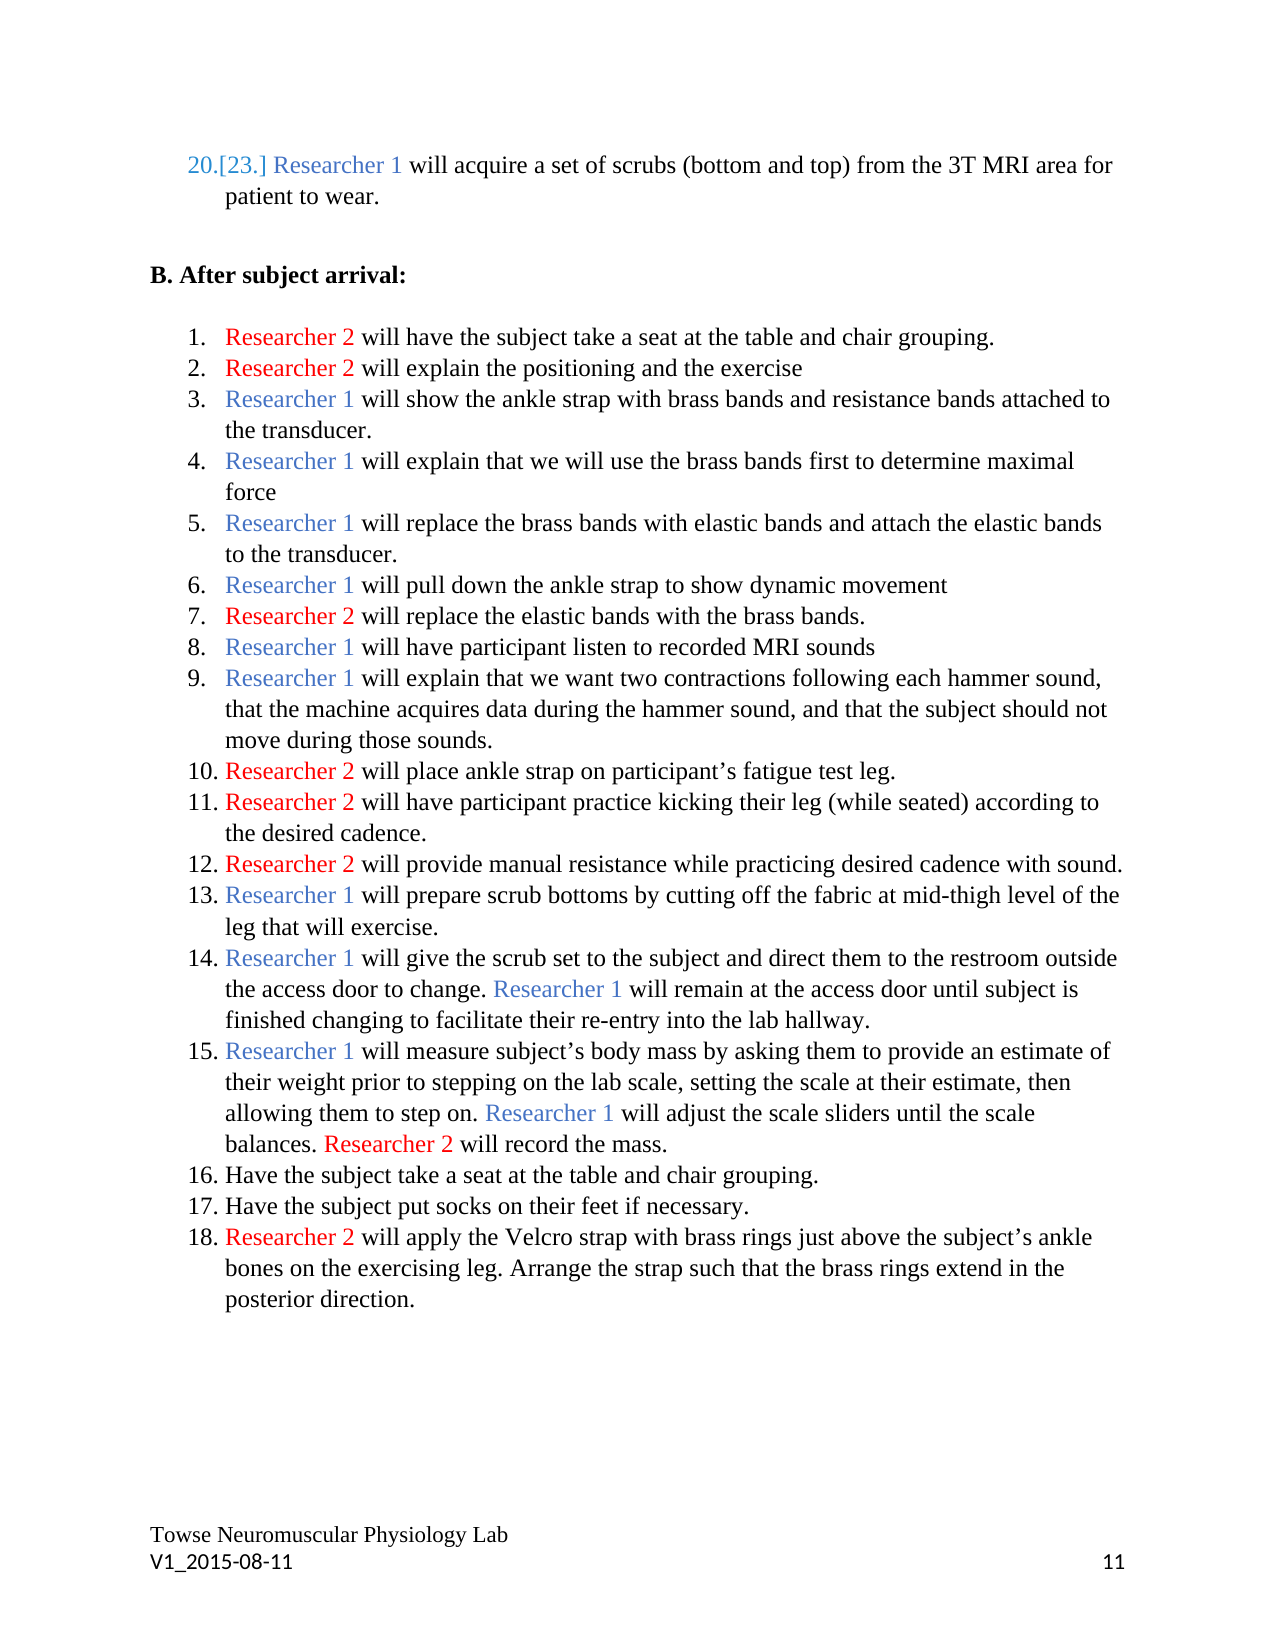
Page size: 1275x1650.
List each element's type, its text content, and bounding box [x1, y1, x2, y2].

list Researcher 2 will replace the elastic bands with the brass bands. [187, 601, 1125, 630]
list Researcher 1 will give the scrub set to the subject and direct them to the restroom outside the access door to change. Researcher 1 will remain at the access door until subject is finished changing to facilitate their re-entry into the lab hallway. [187, 943, 1125, 1033]
list Have the subject put socks on their feet if necessary. [187, 1191, 1125, 1220]
text B. After subject arrival: [150, 260, 1125, 288]
list Researcher 2 will have participant practice kicking their leg (while seated) according to the desired cadence. [187, 787, 1125, 847]
list Researcher 2 will apply the Velcro strap with brass rings just above the subject’s ankle bones on the exercising leg. Arrange the strap such that the brass rings extend in the posterior direction. [187, 1222, 1125, 1313]
list Researcher 1 will prepare scrub bottoms by cutting off the fabric at mid-thigh level of the leg that will exercise. [187, 881, 1125, 940]
list Researcher 1 will have participant listen to recorded MRI sounds [187, 632, 1125, 661]
list Researcher 1 will replace the brass bands with elastic bands and attach the elastic bands to the transducer. [187, 508, 1125, 568]
list Researcher 2 will explain the positioning and the exercise [187, 353, 1125, 382]
list Researcher 1 will pull down the ankle strap to show dynamic movement [187, 570, 1125, 599]
list Have the subject take a seat at the table and chair grouping. [187, 1160, 1125, 1189]
list Researcher 2 will have the subject take a seat at the table and chair grouping. [187, 322, 1125, 351]
list Researcher 1 will explain that we will use the brass bands first to determine maximal force [187, 446, 1125, 506]
list Researcher 2 will place ankle strap on participant’s fatigue test leg. [187, 756, 1125, 785]
list Researcher 2 will provide manual resistance while practicing desired cadence with sound. [187, 849, 1125, 878]
list Researcher 1 will explain that we want two contractions following each hammer sound, that the machine acquires data during the hammer sound, and that the subject should not move during those sounds. [187, 663, 1125, 754]
list Researcher 1 will measure subject’s body mass by asking them to provide an estimate of their weight prior to stepping on the lab scale, setting the scale at their estimate, then allowing them to step on. Researcher 1 will adjust the scale sliders until the scale balances. Researcher 2 will record the mass. [187, 1036, 1125, 1158]
list Researcher 1 will acquire a set of scrubs (bottom and top) from the 3T MRI area for patient to wear. [187, 150, 1125, 210]
list Researcher 1 will show the ankle strap with brass bands and resistance bands attached to the transducer. [187, 384, 1125, 444]
